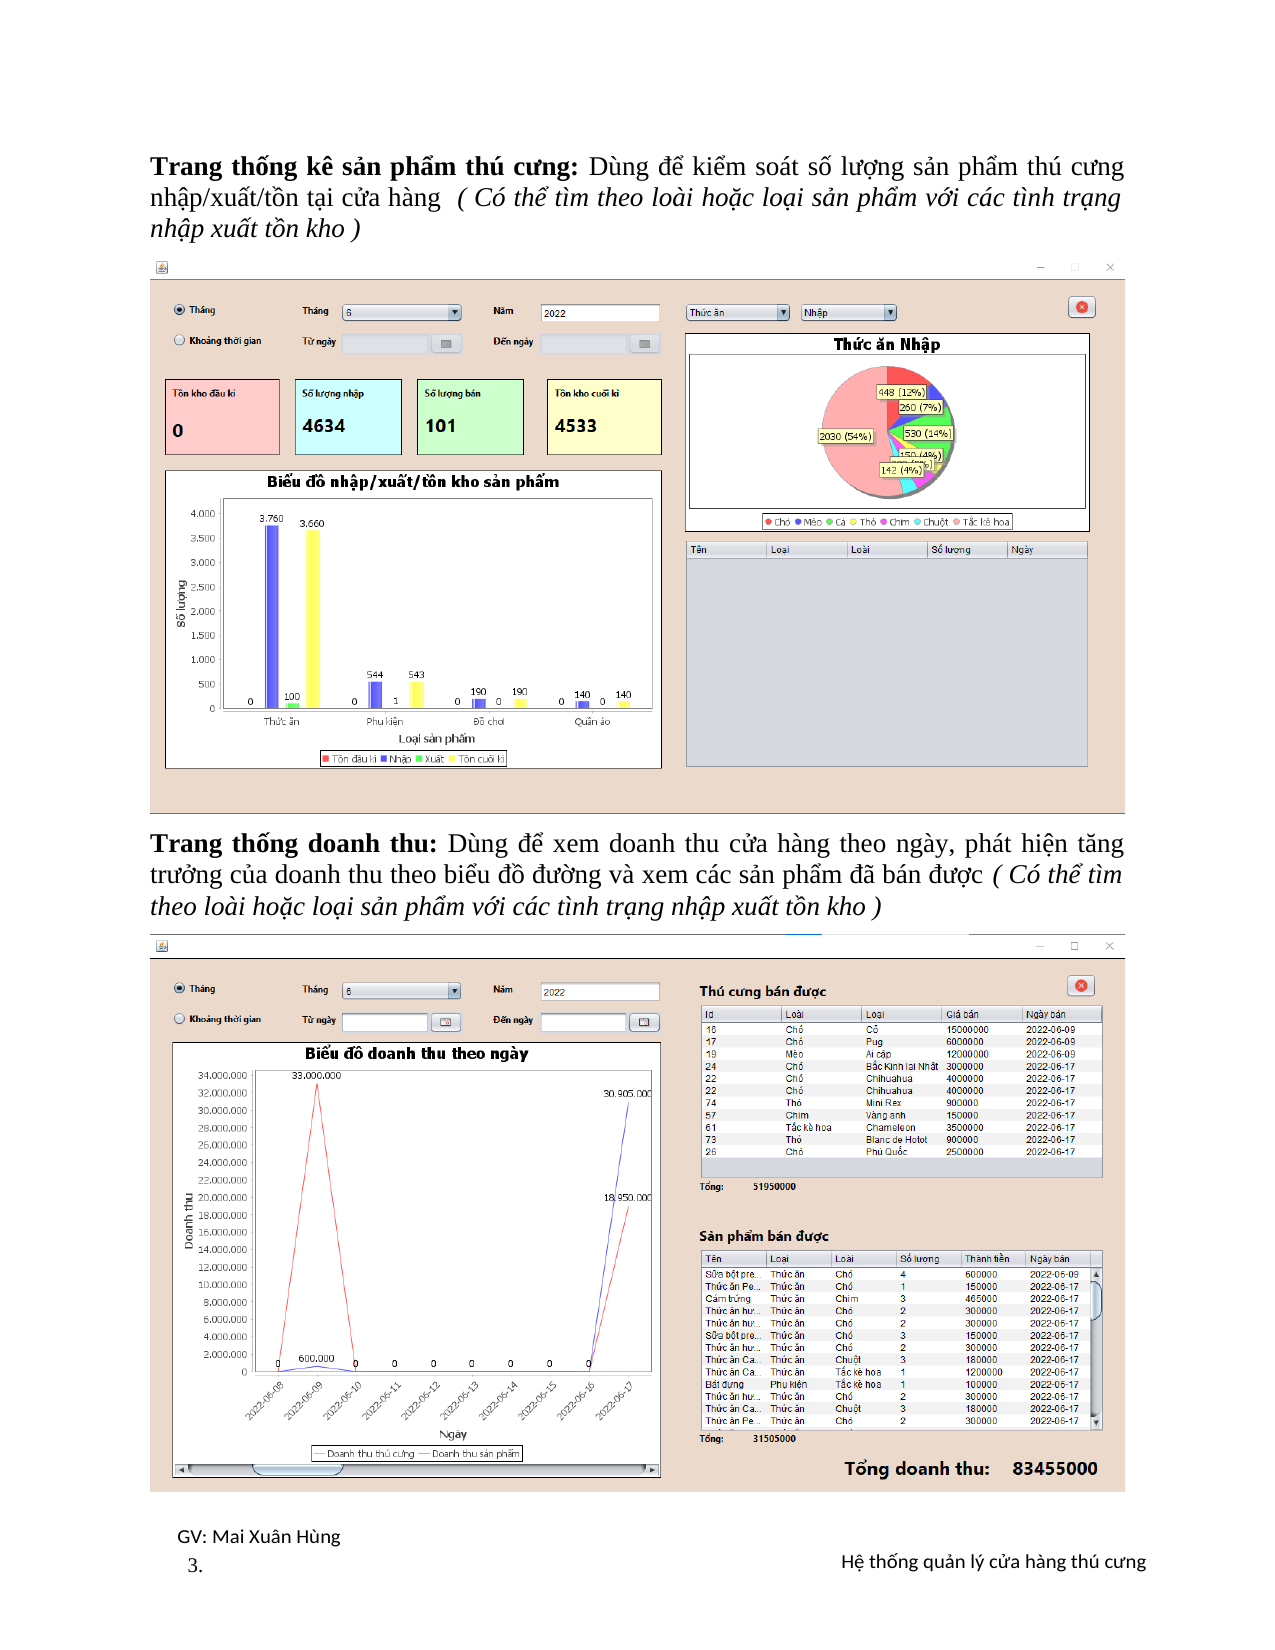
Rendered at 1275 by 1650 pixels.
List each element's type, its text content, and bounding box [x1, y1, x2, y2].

text Trang thống doanh thu: Dùng để xem doanh thu cửa hàng theo ngày, phát hiện tăng trưởng của doanh thu theo biểu đồ đường và xem các sản phẩm đã bán được ( Có thể tìm theo loài hoặc loại sản phẩm với các tình trạng nhập xuất tồn kho ) [150, 827, 1125, 921]
text Trang thống kê sản phẩm thú cưng: Dùng để kiểm soát số lượng sản phẩm thú cưng nhập/xuất/tồn tại cửa hàng ( Có thể tìm theo loài hoặc loại sản phẩm với các tình trạng nhập xuất tồn kho ) [150, 150, 1125, 243]
picture [150, 934, 1125, 1492]
picture [150, 257, 1125, 814]
